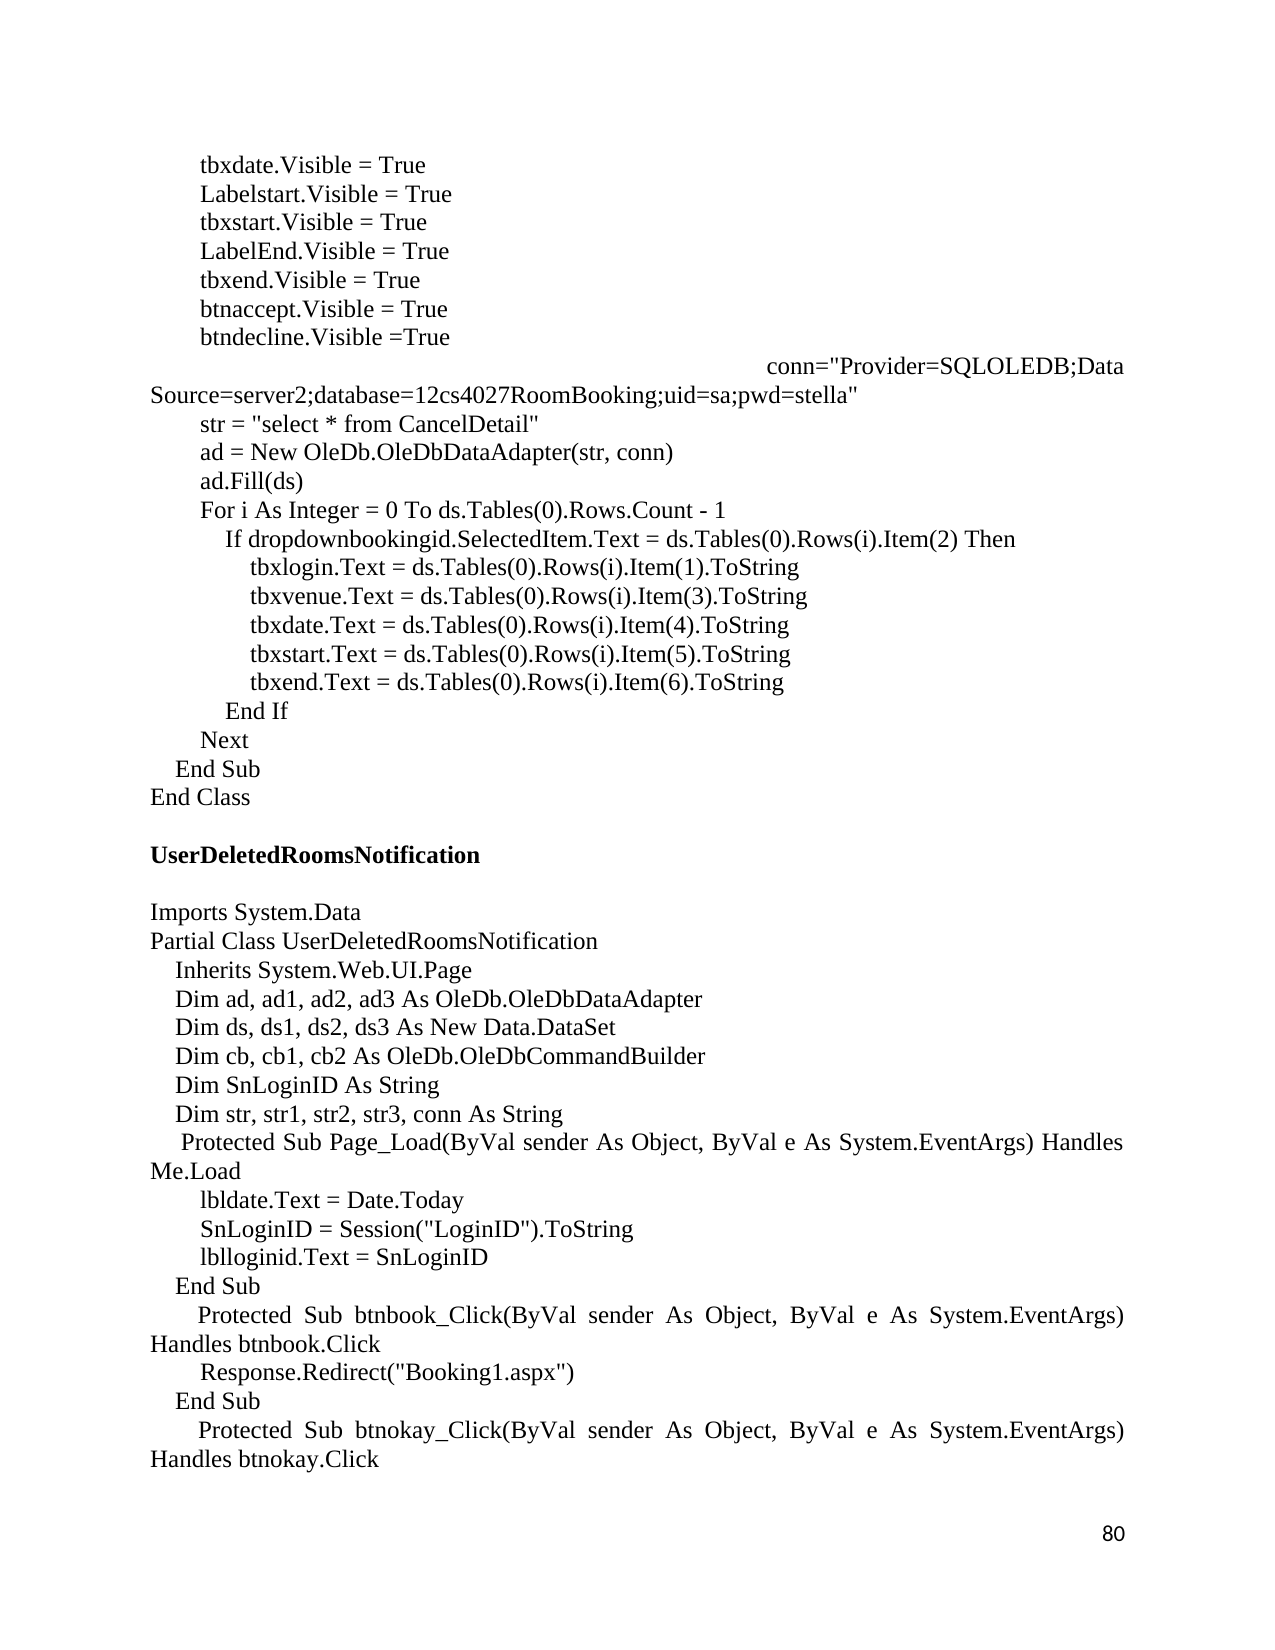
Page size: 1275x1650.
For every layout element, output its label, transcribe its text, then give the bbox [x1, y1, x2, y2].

text UserDeletedRoomsNotification [150, 840, 1125, 869]
text Next [150, 725, 1125, 754]
text Labelstart.Visible = True [150, 179, 1125, 207]
text Inherits System.Web.UI.Page [150, 955, 1125, 984]
text tbxend.Text = ds.Tables(0).Rows(i).Item(6).ToString [150, 667, 1125, 696]
text Protected Sub btnbook_Click(ByVal sender As Object, ByVal e As System.EventArgs) Handles btnbook.Click [150, 1300, 1125, 1357]
text For i As Integer = 0 To ds.Tables(0).Rows.Count - 1 [150, 495, 1125, 524]
text Dim str, str1, str2, str3, conn As String [150, 1099, 1125, 1127]
text Protected Sub Page_Load(ByVal sender As Object, ByVal e As System.EventArgs) Handles Me.Load [150, 1127, 1125, 1185]
text lbldate.Text = Date.Today [150, 1185, 1125, 1214]
text Dim ad, ad1, ad2, ad3 As OleDb.OleDbDataAdapter [150, 984, 1125, 1012]
text Response.Redirect("Booking1.aspx") [150, 1357, 1125, 1386]
text Partial Class UserDeletedRoomsNotification [150, 926, 1125, 955]
text tbxlogin.Text = ds.Tables(0).Rows(i).Item(1).ToString [150, 552, 1125, 581]
text str = "select * from CancelDetail" [150, 409, 1125, 437]
text tbxdate.Text = ds.Tables(0).Rows(i).Item(4).ToString [150, 610, 1125, 639]
text tbxstart.Text = ds.Tables(0).Rows(i).Item(5).ToString [150, 639, 1125, 667]
text End Sub [150, 1386, 1125, 1415]
text tbxdate.Visible = True [150, 150, 1125, 179]
text tbxvenue.Text = ds.Tables(0).Rows(i).Item(3).ToString [150, 581, 1125, 610]
text End If [150, 696, 1125, 725]
text SnLoginID = Session("LoginID").ToString [150, 1214, 1125, 1242]
text btndecline.Visible =True [150, 322, 1125, 351]
text tbxend.Visible = True [150, 265, 1125, 294]
text conn="Provider=SQLOLEDB;Data Source=server2;database=12cs4027RoomBooking;uid=sa;pwd=stella" [150, 351, 1125, 409]
text Dim cb, cb1, cb2 As OleDb.OleDbCommandBuilder [150, 1041, 1125, 1070]
text lblloginid.Text = SnLoginID [150, 1242, 1125, 1271]
text Imports System.Data [150, 897, 1125, 926]
text ad = New OleDb.OleDbDataAdapter(str, conn) [150, 437, 1125, 466]
text End Sub [150, 754, 1125, 782]
text End Sub [150, 1271, 1125, 1300]
text Protected Sub btnokay_Click(ByVal sender As Object, ByVal e As System.EventArgs) Handles btnokay.Click [150, 1415, 1125, 1472]
text Dim SnLoginID As String [150, 1070, 1125, 1099]
text ad.Fill(ds) [150, 466, 1125, 495]
text Dim ds, ds1, ds2, ds3 As New Data.DataSet [150, 1012, 1125, 1041]
text LabelEnd.Visible = True [150, 236, 1125, 265]
text End Class [150, 782, 1125, 811]
text btnaccept.Visible = True [150, 294, 1125, 322]
text tbxstart.Visible = True [150, 207, 1125, 236]
text If dropdownbookingid.SelectedItem.Text = ds.Tables(0).Rows(i).Item(2) Then [150, 524, 1125, 552]
